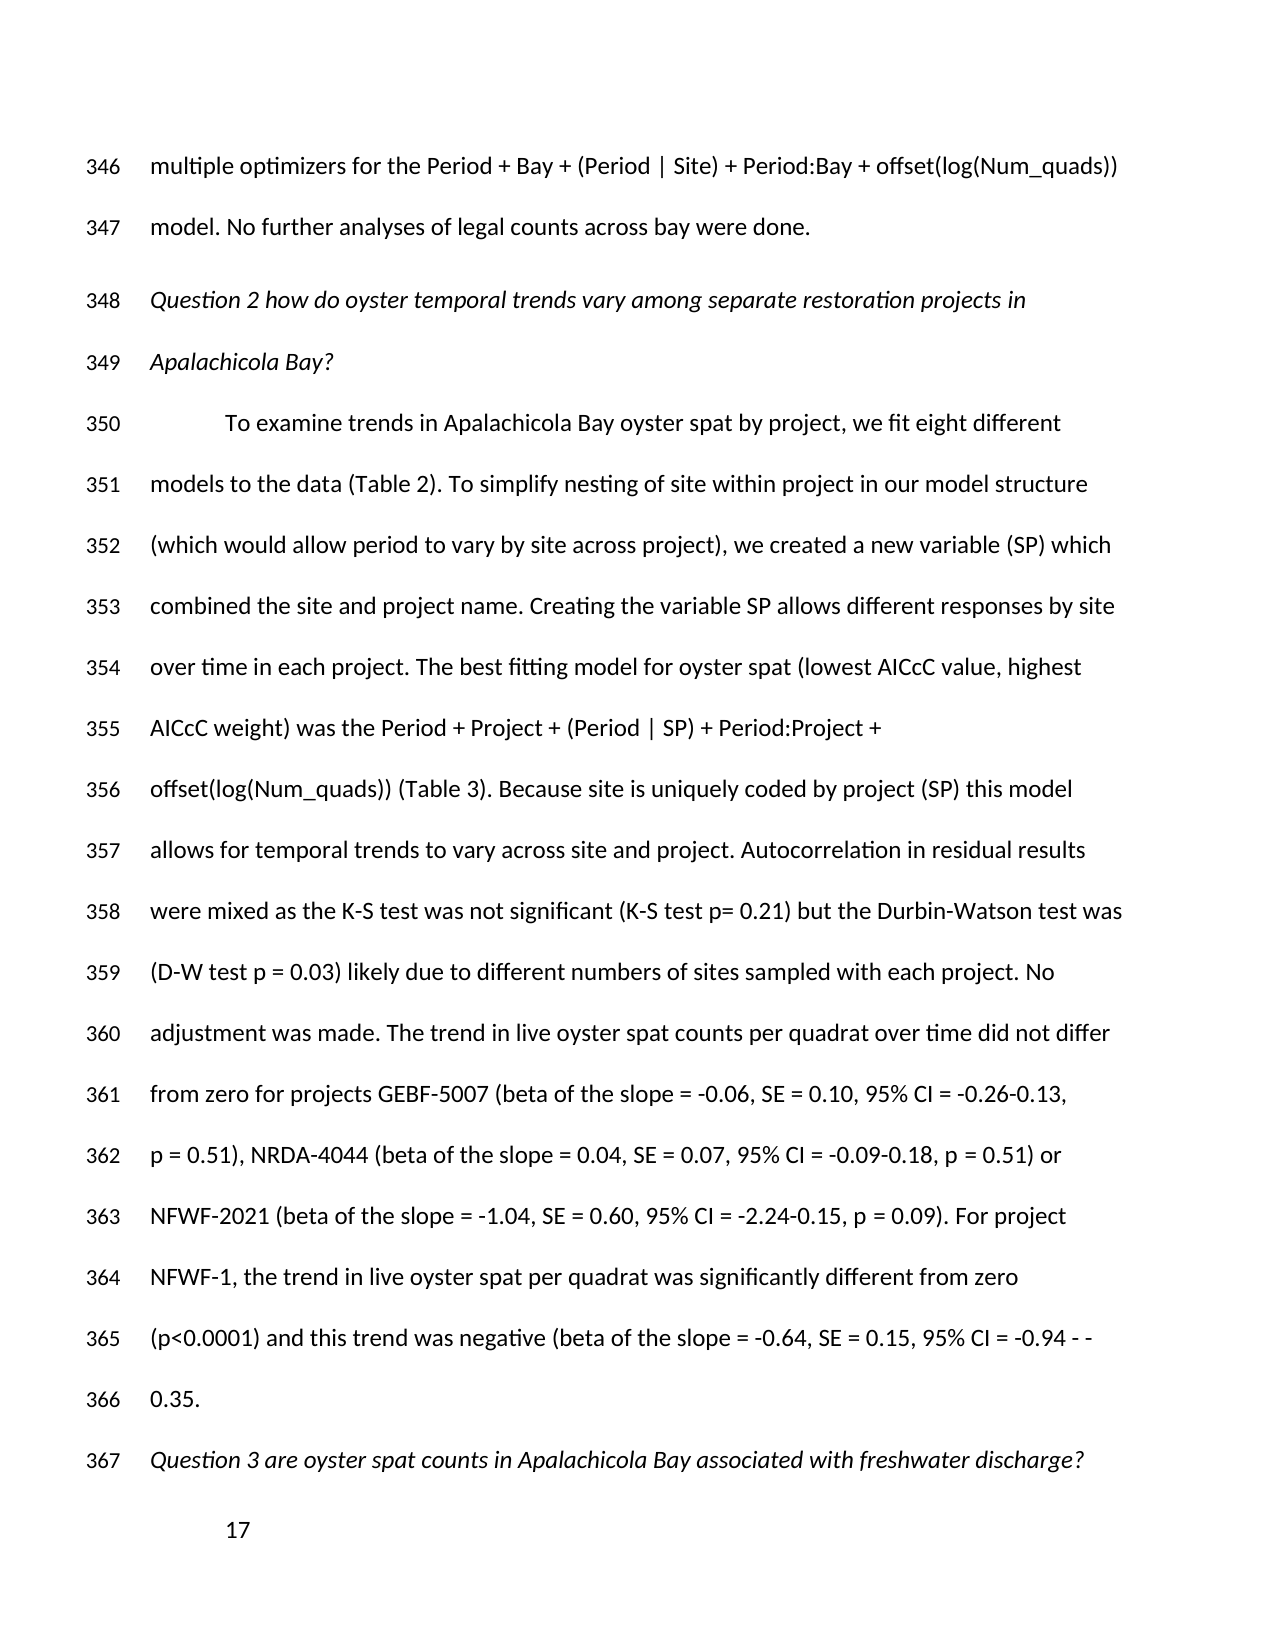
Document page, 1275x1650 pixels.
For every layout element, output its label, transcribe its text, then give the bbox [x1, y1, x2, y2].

text Question 3 are oyster spat counts in Apalachicola Bay associated with freshwater discharge? [150, 1444, 1125, 1475]
subtitle Question 2 how do oyster temporal trends vary among separate restoration projects in Apalachicola Bay? [150, 284, 1125, 376]
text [150, 150, 1125, 242]
text To examine trends in Apalachicola Bay oyster spat by project, we fit eight different models to the data (Table 2). To simplify nesting of site within project in our model structure (which would allow period to vary by site across project), we created a new variable (SP) which combined the site and project name. Creating the variable SP allows different responses by site over time in each project. The best fitting model for oyster spat (lowest AICcC value, highest AICcC weight) was the Period + Project + (Period | SP) + Period:Project + offset(log(Num_quads)) (Table 3). Because site is uniquely coded by project (SP) this model allows for temporal trends to vary across site and project. Autocorrelation in residual results were mixed as the K-S test was not significant (K-S test p= 0.21) but the Durbin-Watson test was (D-W test p = 0.03) likely due to different numbers of sites sampled with each project. No adjustment was made. The trend in live oyster spat counts per quadrat over time did not differ from zero for projects GEBF-5007 (beta of the slope = -0.06, SE = 0.10, 95% CI = -0.26-0.13, p = 0.51), NRDA-4044 (beta of the slope = 0.04, SE = 0.07, 95% CI = -0.09-0.18, p = 0.51) or NFWF-2021 (beta of the slope = -1.04, SE = 0.60, 95% CI = -2.24-0.15, p = 0.09). For project NFWF-1, the trend in live oyster spat per quadrat was significantly different from zero (p<0.0001) and this trend was negative (beta of the slope = -0.64, SE = 0.15, 95% CI = -0.94 - -0.35. [150, 407, 1125, 1414]
